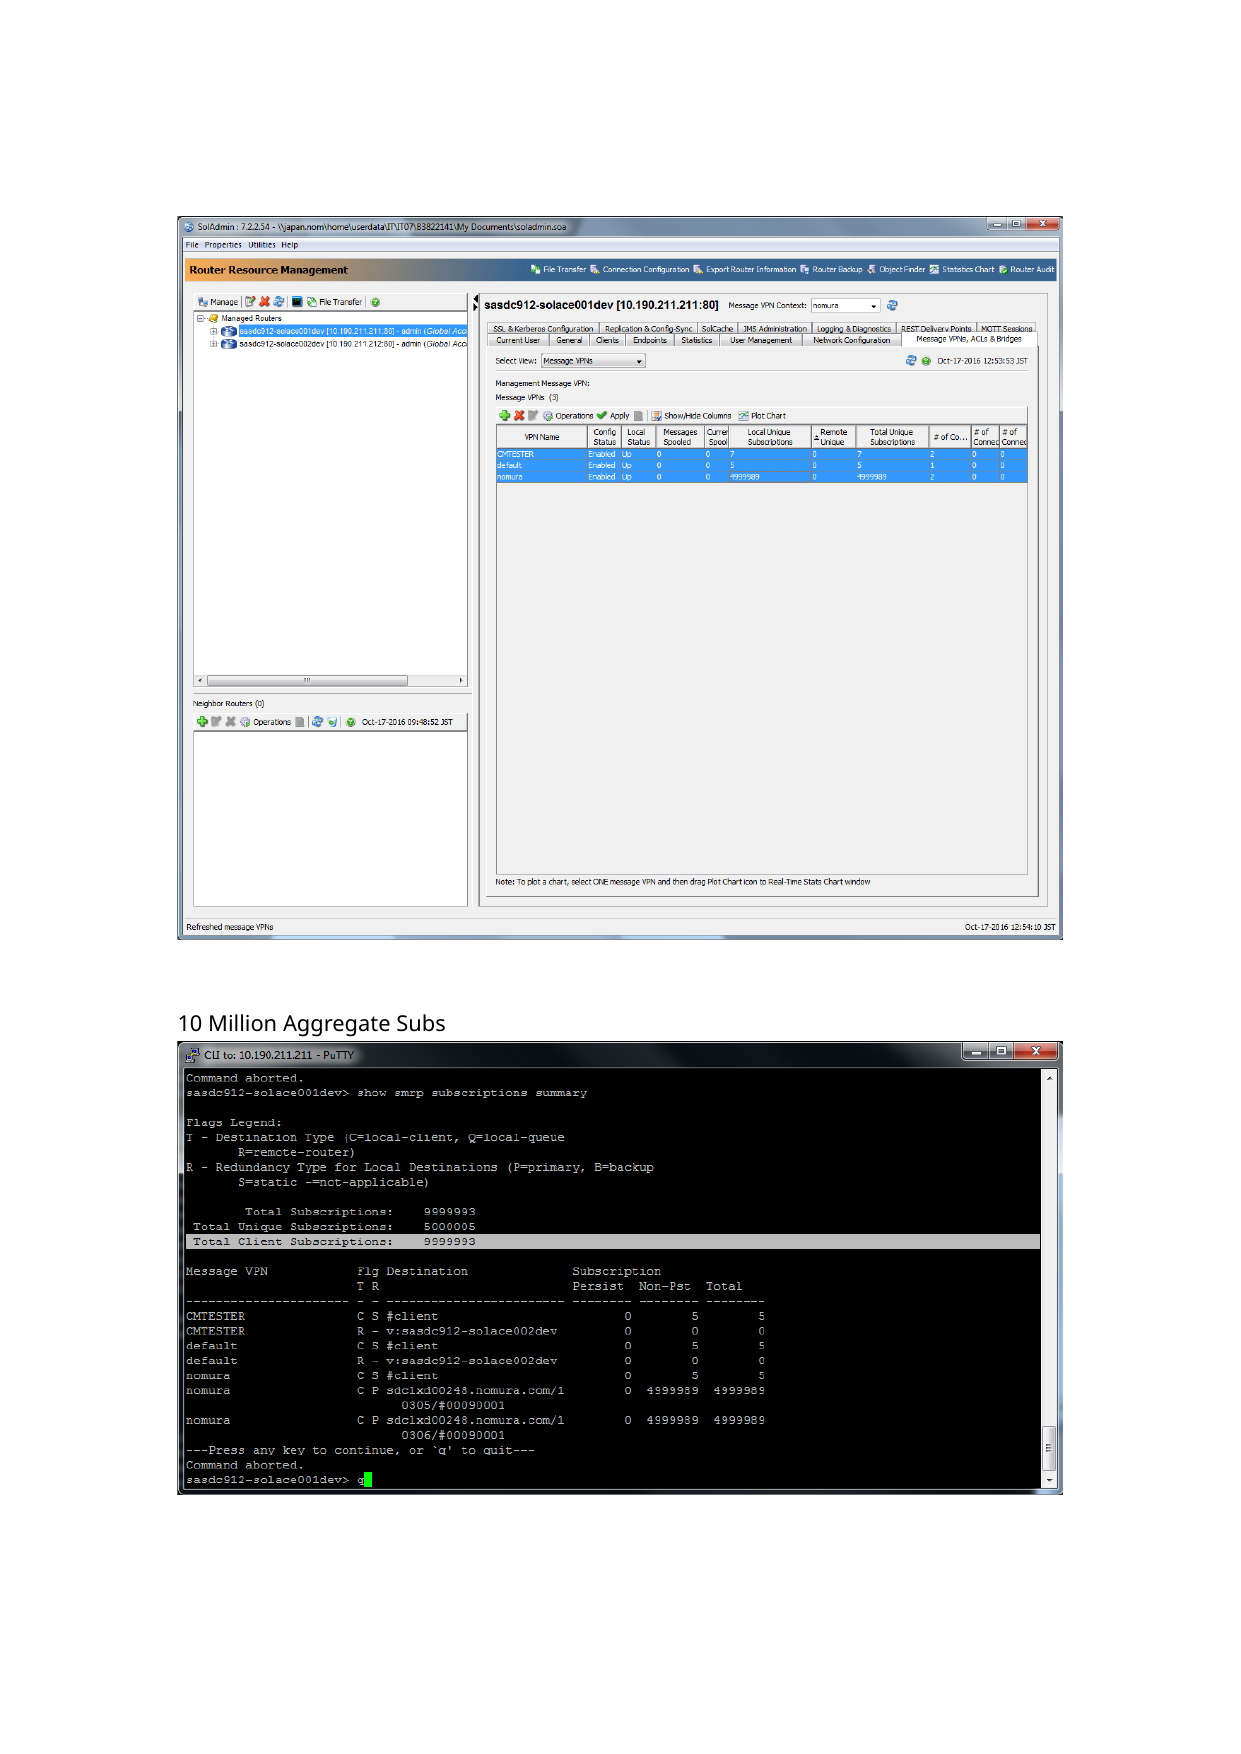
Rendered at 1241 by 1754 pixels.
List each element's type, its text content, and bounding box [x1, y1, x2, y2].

picture [177, 216, 1063, 940]
picture [177, 1041, 1063, 1495]
text 10 Million Aggregate Subs [177, 1004, 1063, 1041]
